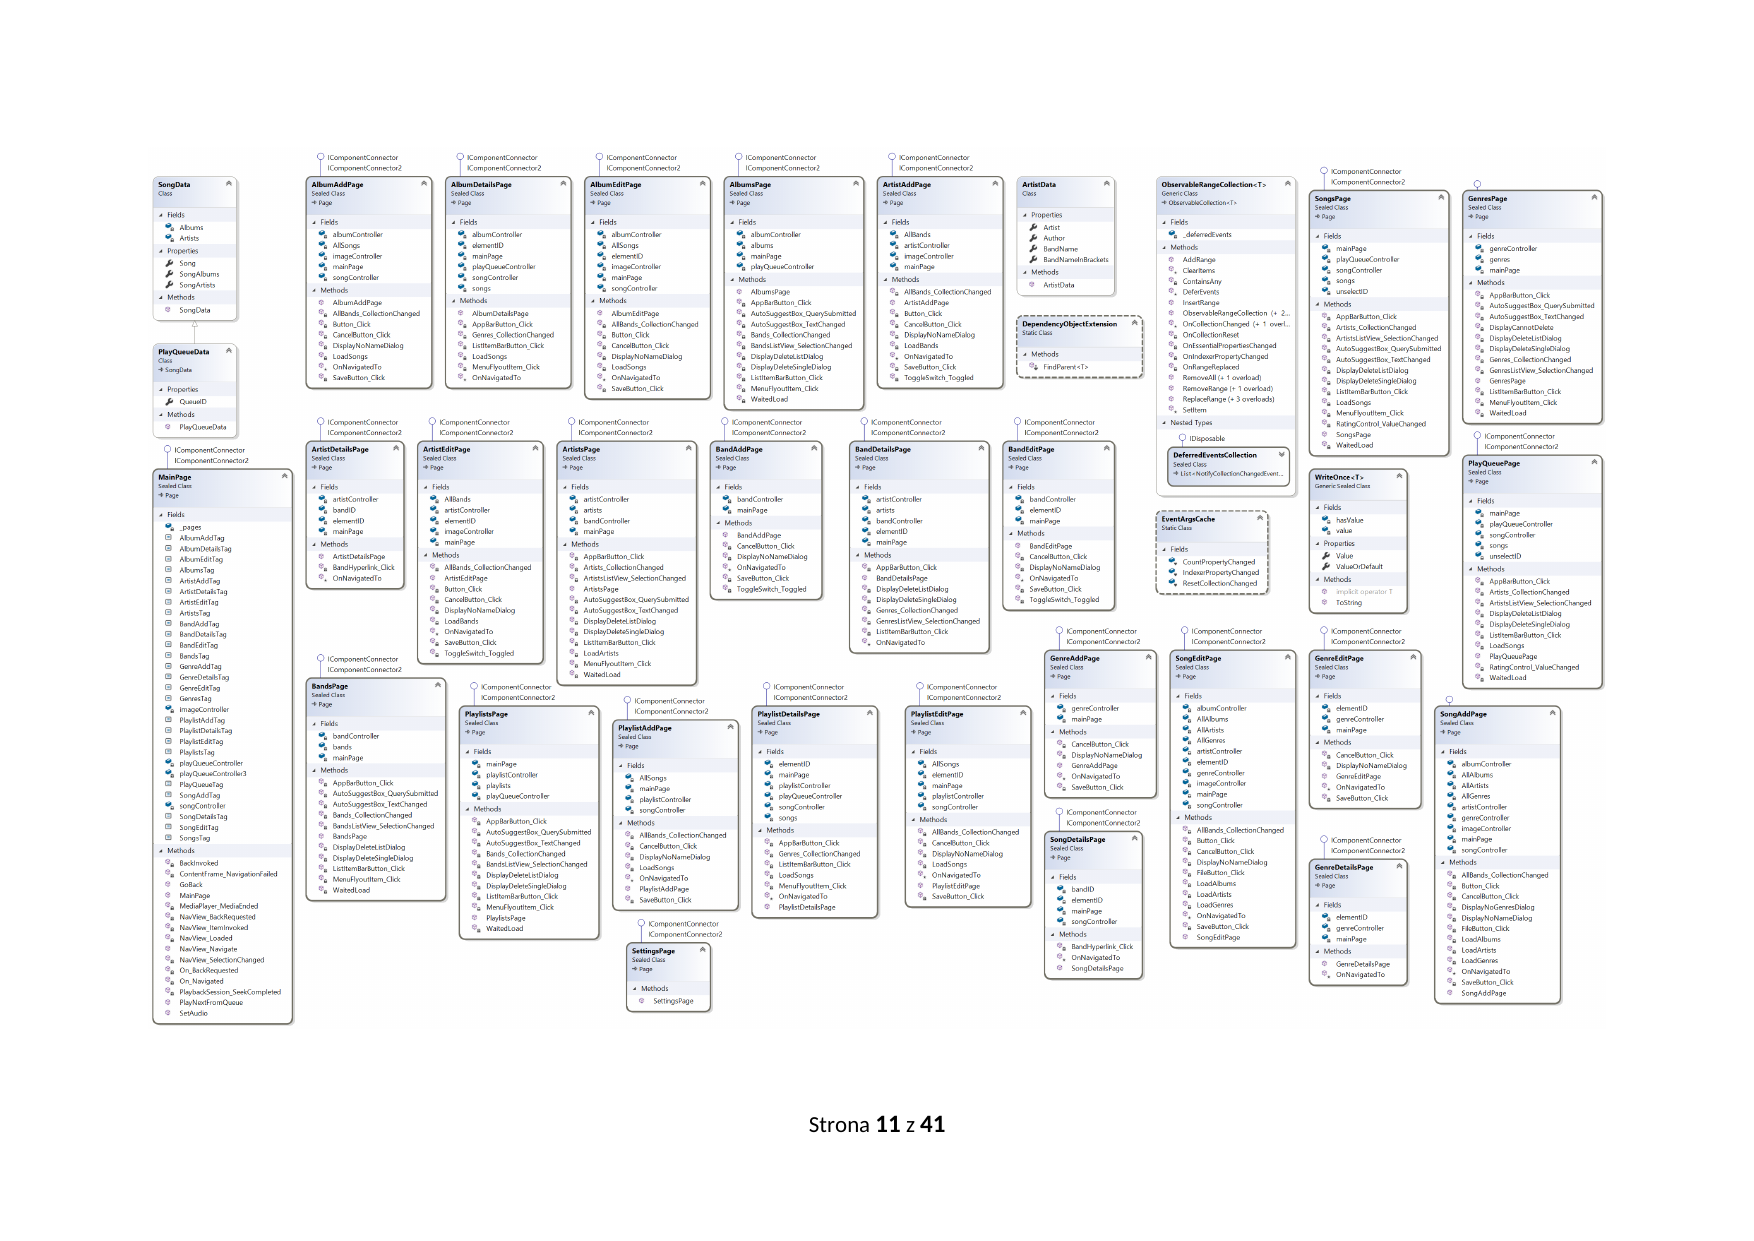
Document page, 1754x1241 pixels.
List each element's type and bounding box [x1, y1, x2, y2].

picture [147, 147, 1607, 1029]
